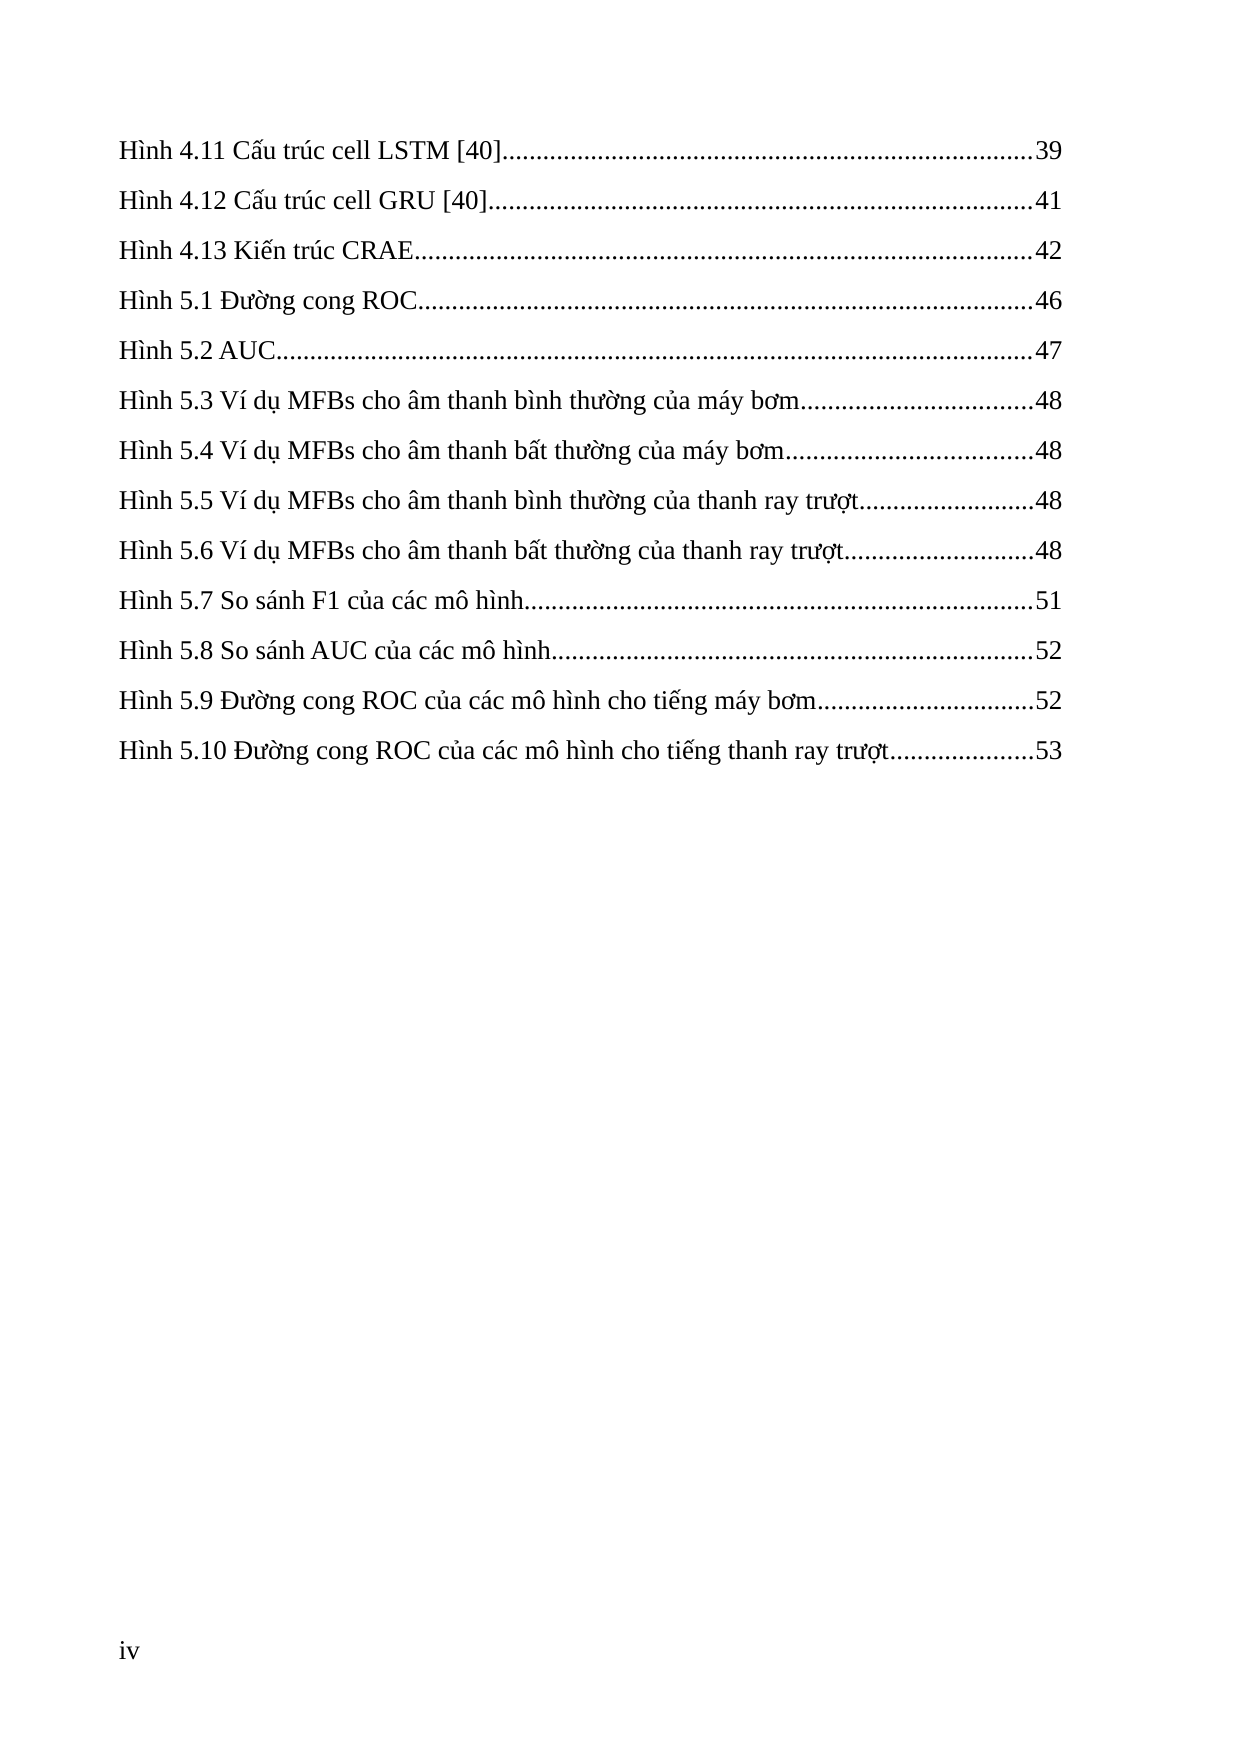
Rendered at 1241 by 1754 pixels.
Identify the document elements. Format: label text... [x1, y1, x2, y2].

text Hình 5.3 Ví dụ MFBs cho âm thanh bình thường của máy bơm 48 [118, 381, 1063, 419]
text Hình 4.13 Kiến trúc CRAE 42 [118, 231, 1063, 269]
text Hình 5.2 AUC 47 [118, 331, 1063, 369]
text Hình 5.4 Ví dụ MFBs cho âm thanh bất thường của máy bơm 48 [118, 431, 1063, 469]
text Hình 4.11 Cấu trúc cell LSTM [40] 39 [118, 131, 1063, 169]
text Hình 5.7 So sánh F1 của các mô hình 51 [118, 581, 1063, 619]
text Hình 5.8 So sánh AUC của các mô hình 52 [118, 631, 1063, 669]
text Hình 5.6 Ví dụ MFBs cho âm thanh bất thường của thanh ray trượt 48 [118, 531, 1063, 569]
text Hình 5.5 Ví dụ MFBs cho âm thanh bình thường của thanh ray trượt 48 [118, 481, 1063, 519]
text Hình 5.9 Đường cong ROC của các mô hình cho tiếng máy bơm 52 [118, 681, 1063, 719]
text Hình 5.1 Đường cong ROC 46 [118, 281, 1063, 319]
text Hình 4.12 Cấu trúc cell GRU [40] 41 [118, 181, 1063, 219]
text Hình 5.10 Đường cong ROC của các mô hình cho tiếng thanh ray trượt 53 [118, 731, 1063, 769]
